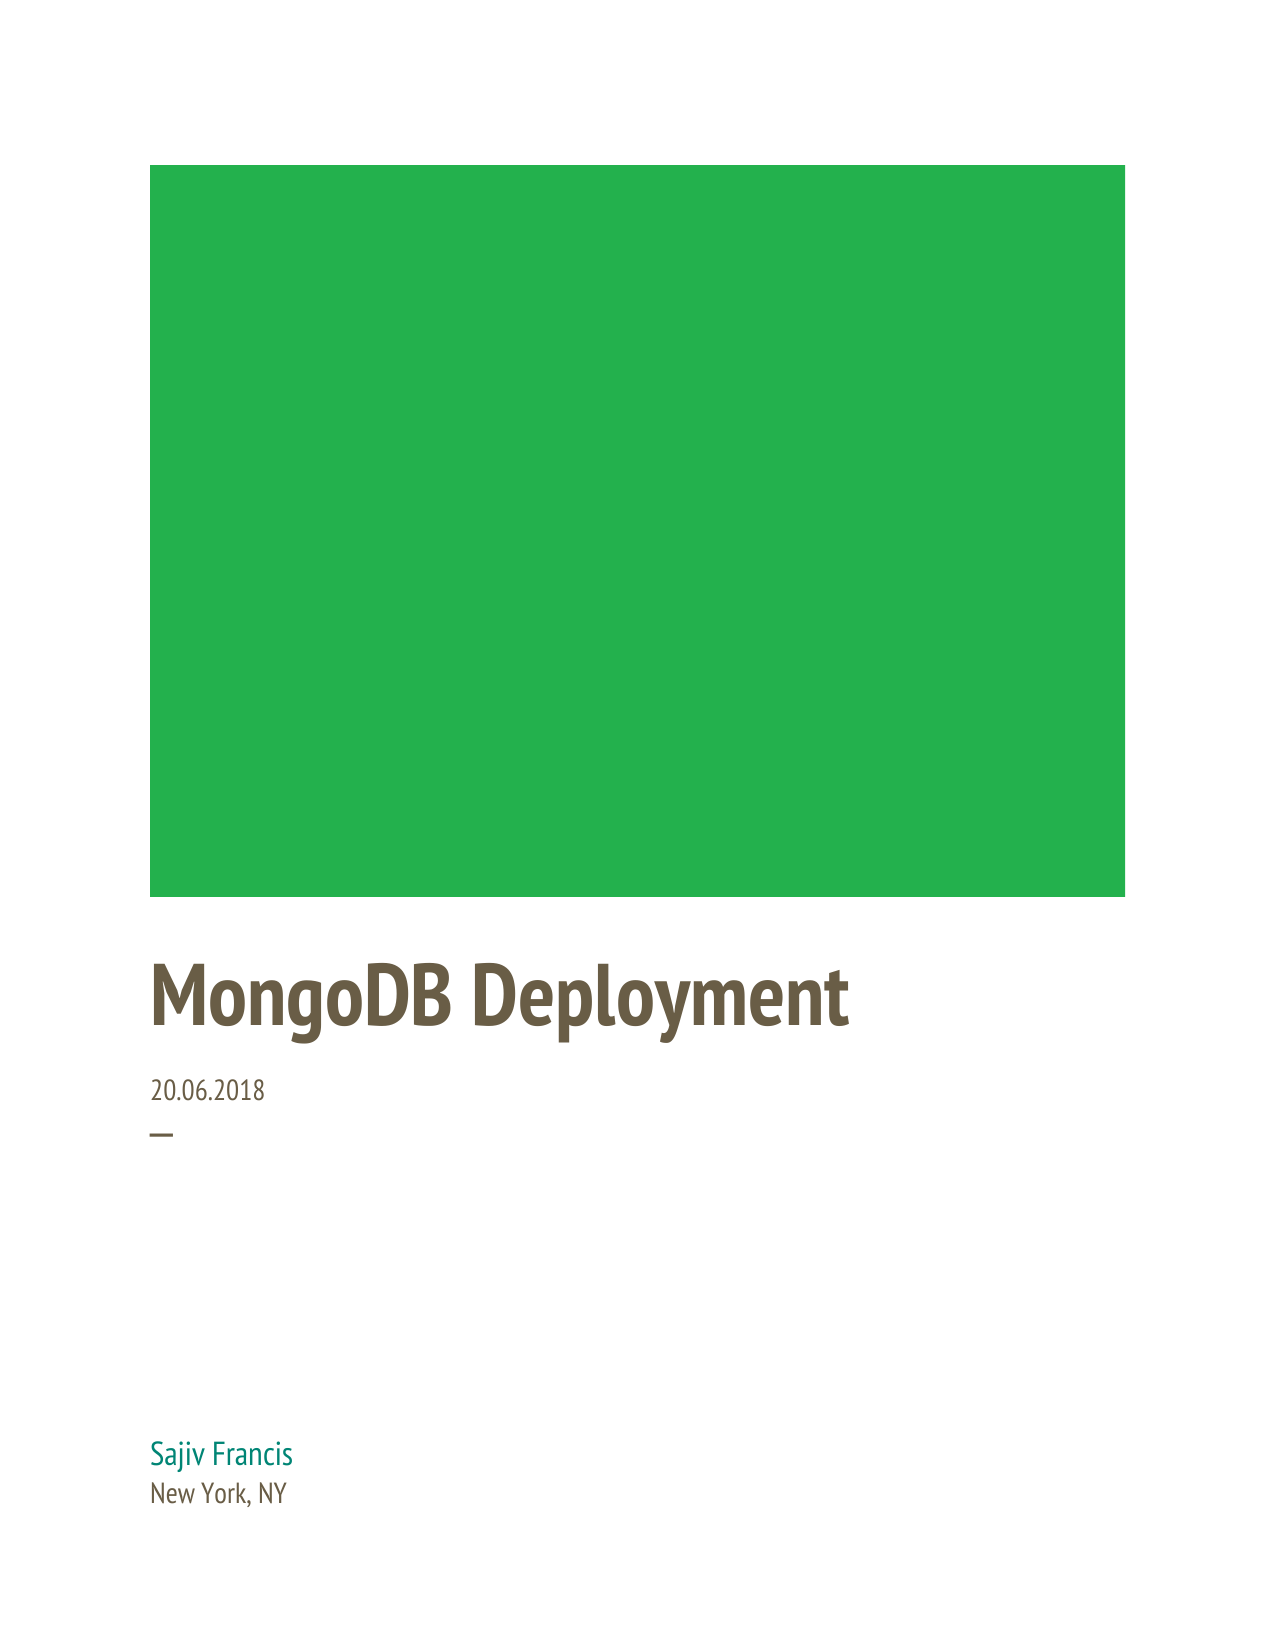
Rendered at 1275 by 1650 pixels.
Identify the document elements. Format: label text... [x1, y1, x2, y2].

text New York, NY [150, 1474, 1125, 1512]
text ─ [150, 1108, 1125, 1159]
title MongoDB Deployment [150, 937, 1125, 1050]
picture [150, 165, 1125, 897]
subtitle 20.06.2018 [150, 1071, 1125, 1108]
text Sajiv Francis [150, 1431, 1125, 1474]
